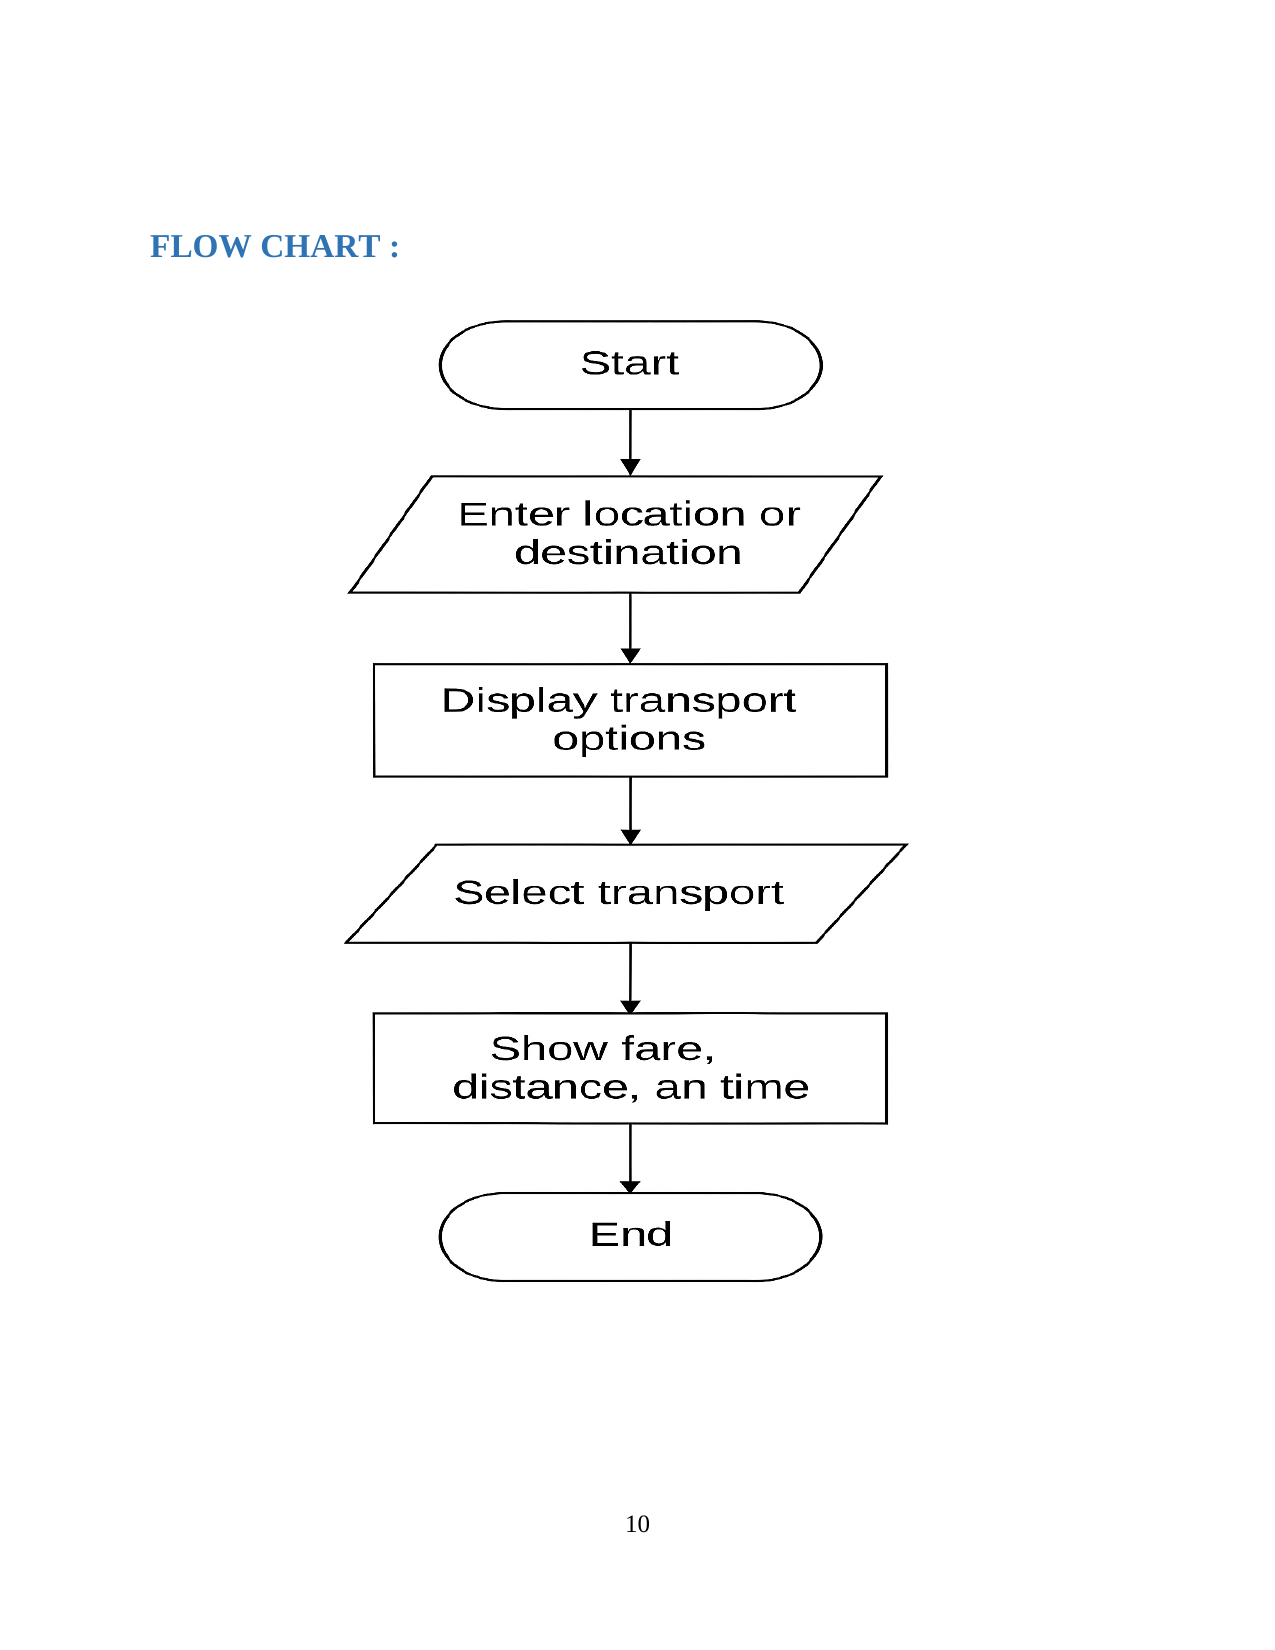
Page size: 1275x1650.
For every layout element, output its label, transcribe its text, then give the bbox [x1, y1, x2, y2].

text FLOW CHART : [150, 227, 1125, 265]
picture [150, 303, 1109, 1298]
